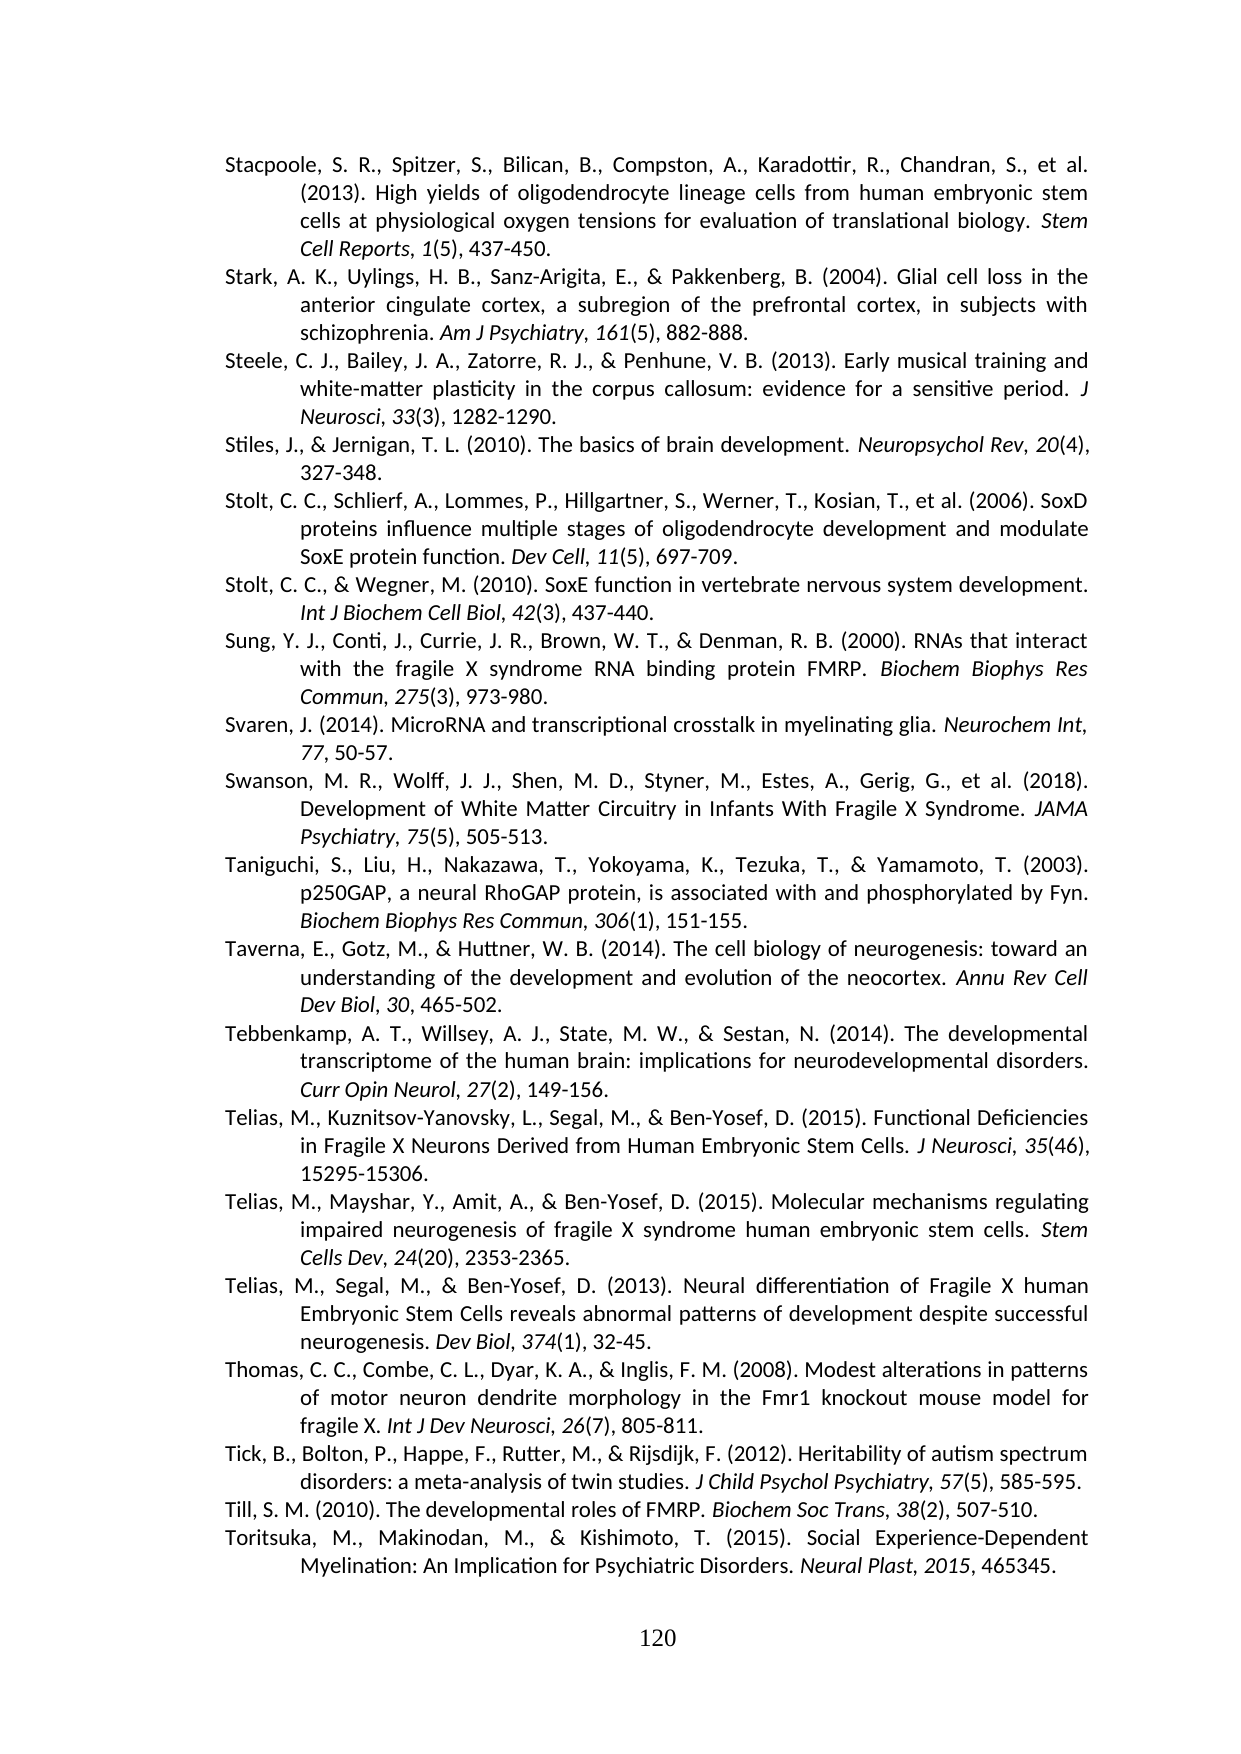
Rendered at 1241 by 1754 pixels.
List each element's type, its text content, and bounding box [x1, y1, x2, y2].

text Stolt, C. C., Schlierf, A., Lommes, P., Hillgartner, S., Werner, T., Kosian, T., et al. (2006). SoxD proteins influence multiple stages of oligodendrocyte development and modulate SoxE protein function. Dev Cell, 11(5), 697-709. [225, 486, 1090, 570]
text Tick, B., Bolton, P., Happe, F., Rutter, M., & Rijsdijk, F. (2012). Heritability of autism spectrum disorders: a meta-analysis of twin studies. J Child Psychol Psychiatry, 57(5), 585-595. [225, 1439, 1090, 1495]
text Tebbenkamp, A. T., Willsey, A. J., State, M. W., & Sestan, N. (2014). The developmental transcriptome of the human brain: implications for neurodevelopmental disorders. Curr Opin Neurol, 27(2), 149-156. [225, 1019, 1090, 1103]
text Stiles, J., & Jernigan, T. L. (2010). The basics of brain development. Neuropsychol Rev, 20(4), 327-348. [225, 430, 1090, 486]
text Telias, M., Segal, M., & Ben-Yosef, D. (2013). Neural differentiation of Fragile X human Embryonic Stem Cells reveals abnormal patterns of development despite successful neurogenesis. Dev Biol, 374(1), 32-45. [225, 1271, 1090, 1355]
text Telias, M., Mayshar, Y., Amit, A., & Ben-Yosef, D. (2015). Molecular mechanisms regulating impaired neurogenesis of fragile X syndrome human embryonic stem cells. Stem Cells Dev, 24(20), 2353-2365. [225, 1187, 1090, 1271]
text Stacpoole, S. R., Spitzer, S., Bilican, B., Compston, A., Karadottir, R., Chandran, S., et al. (2013). High yields of oligodendrocyte lineage cells from human embryonic stem cells at physiological oxygen tensions for evaluation of translational biology. Stem Cell Reports, 1(5), 437-450. [225, 150, 1090, 262]
text Stark, A. K., Uylings, H. B., Sanz-Arigita, E., & Pakkenberg, B. (2004). Glial cell loss in the anterior cingulate cortex, a subregion of the prefrontal cortex, in subjects with schizophrenia. Am J Psychiatry, 161(5), 882-888. [225, 262, 1090, 346]
text Sung, Y. J., Conti, J., Currie, J. R., Brown, W. T., & Denman, R. B. (2000). RNAs that interact with the fragile X syndrome RNA binding protein FMRP. Biochem Biophys Res Commun, 275(3), 973-980. [225, 626, 1090, 710]
text Taniguchi, S., Liu, H., Nakazawa, T., Yokoyama, K., Tezuka, T., & Yamamoto, T. (2003). p250GAP, a neural RhoGAP protein, is associated with and phosphorylated by Fyn. Biochem Biophys Res Commun, 306(1), 151-155. [225, 851, 1090, 934]
text Toritsuka, M., Makinodan, M., & Kishimoto, T. (2015). Social Experience-Dependent Myelination: An Implication for Psychiatric Disorders. Neural Plast, 2015, 465345. [225, 1523, 1090, 1579]
text Telias, M., Kuznitsov-Yanovsky, L., Segal, M., & Ben-Yosef, D. (2015). Functional Deficiencies in Fragile X Neurons Derived from Human Embryonic Stem Cells. J Neurosci, 35(46), 15295-15306. [225, 1103, 1090, 1187]
text Stolt, C. C., & Wegner, M. (2010). SoxE function in vertebrate nervous system development. Int J Biochem Cell Biol, 42(3), 437-440. [225, 570, 1090, 626]
text Till, S. M. (2010). The developmental roles of FMRP. Biochem Soc Trans, 38(2), 507-510. [225, 1495, 1090, 1523]
text Steele, C. J., Bailey, J. A., Zatorre, R. J., & Penhune, V. B. (2013). Early musical training and white-matter plasticity in the corpus callosum: evidence for a sensitive period. J Neurosci, 33(3), 1282-1290. [225, 346, 1090, 430]
text Thomas, C. C., Combe, C. L., Dyar, K. A., & Inglis, F. M. (2008). Modest alterations in patterns of motor neuron dendrite morphology in the Fmr1 knockout mouse model for fragile X. Int J Dev Neurosci, 26(7), 805-811. [225, 1355, 1090, 1439]
text Swanson, M. R., Wolff, J. J., Shen, M. D., Styner, M., Estes, A., Gerig, G., et al. (2018). Development of White Matter Circuitry in Infants With Fragile X Syndrome. JAMA Psychiatry, 75(5), 505-513. [225, 766, 1090, 851]
text Taverna, E., Gotz, M., & Huttner, W. B. (2014). The cell biology of neurogenesis: toward an understanding of the development and evolution of the neocortex. Annu Rev Cell Dev Biol, 30, 465-502. [225, 934, 1090, 1019]
text Svaren, J. (2014). MicroRNA and transcriptional crosstalk in myelinating glia. Neurochem Int, 77, 50-57. [225, 710, 1090, 766]
